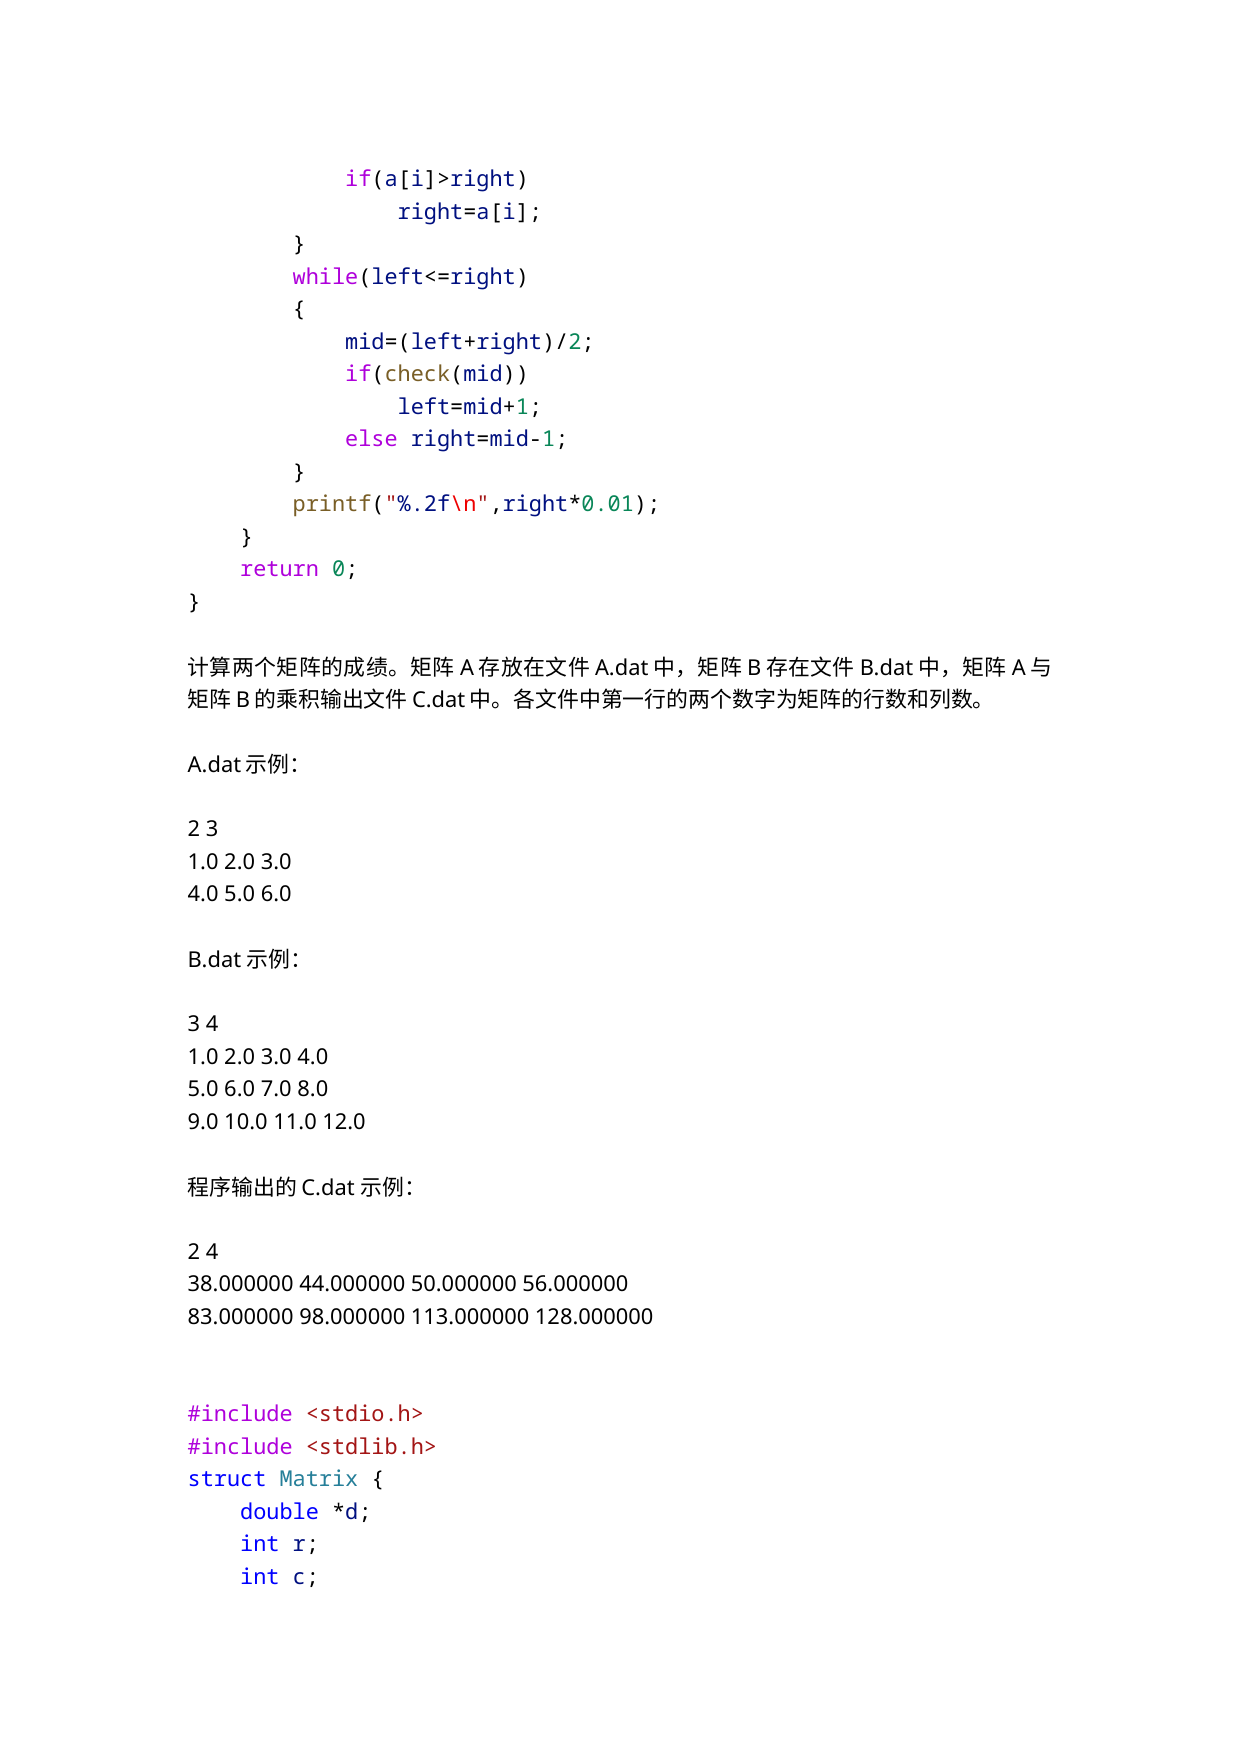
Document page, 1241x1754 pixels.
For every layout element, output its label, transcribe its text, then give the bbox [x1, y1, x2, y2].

text while(left<=right) [187, 259, 1053, 292]
text 1.0 2.0 3.0 [187, 844, 1053, 877]
text if(a[i]>right) [187, 162, 1053, 194]
text #include <stdlib.h> [187, 1429, 1053, 1462]
text 5.0 6.0 7.0 8.0 [187, 1072, 1053, 1104]
text 计算两个矩阵的成绩。矩阵A存放在文件A.dat中，矩阵B存在文件B.dat中，矩阵A与矩阵B的乘积输出文件C.dat中。各文件中第一行的两个数字为矩阵的行数和列数。 [187, 649, 1053, 714]
text mid=(left+right)/2; [187, 324, 1053, 357]
text else right=mid-1; [187, 422, 1053, 454]
text 3 4 [187, 1007, 1053, 1039]
text } [187, 584, 1053, 617]
text } [187, 454, 1053, 487]
text 4.0 5.0 6.0 [187, 877, 1053, 909]
text printf("%.2f\n",right*0.01); [187, 487, 1053, 519]
text 1.0 2.0 3.0 4.0 [187, 1039, 1053, 1072]
text } [187, 519, 1053, 552]
text right=a[i]; [187, 194, 1053, 227]
text 9.0 10.0 11.0 12.0 [187, 1104, 1053, 1137]
text 38.000000 44.000000 50.000000 56.000000 [187, 1267, 1053, 1299]
text int c; [187, 1559, 1053, 1592]
text #include <stdio.h> [187, 1397, 1053, 1429]
text { [187, 292, 1053, 324]
text 2 3 [187, 812, 1053, 844]
text if(check(mid)) [187, 357, 1053, 389]
text A.dat示例： [187, 747, 1053, 779]
text 程序输出的C.dat 示例： [187, 1169, 1053, 1202]
text int r; [187, 1527, 1053, 1559]
text left=mid+1; [187, 389, 1053, 422]
text } [187, 227, 1053, 259]
text struct Matrix { [187, 1462, 1053, 1494]
text B.dat 示例： [187, 942, 1053, 974]
text double *d; [187, 1494, 1053, 1527]
text return 0; [187, 552, 1053, 584]
text 83.000000 98.000000 113.000000 128.000000 [187, 1299, 1053, 1332]
text 2 4 [187, 1234, 1053, 1267]
